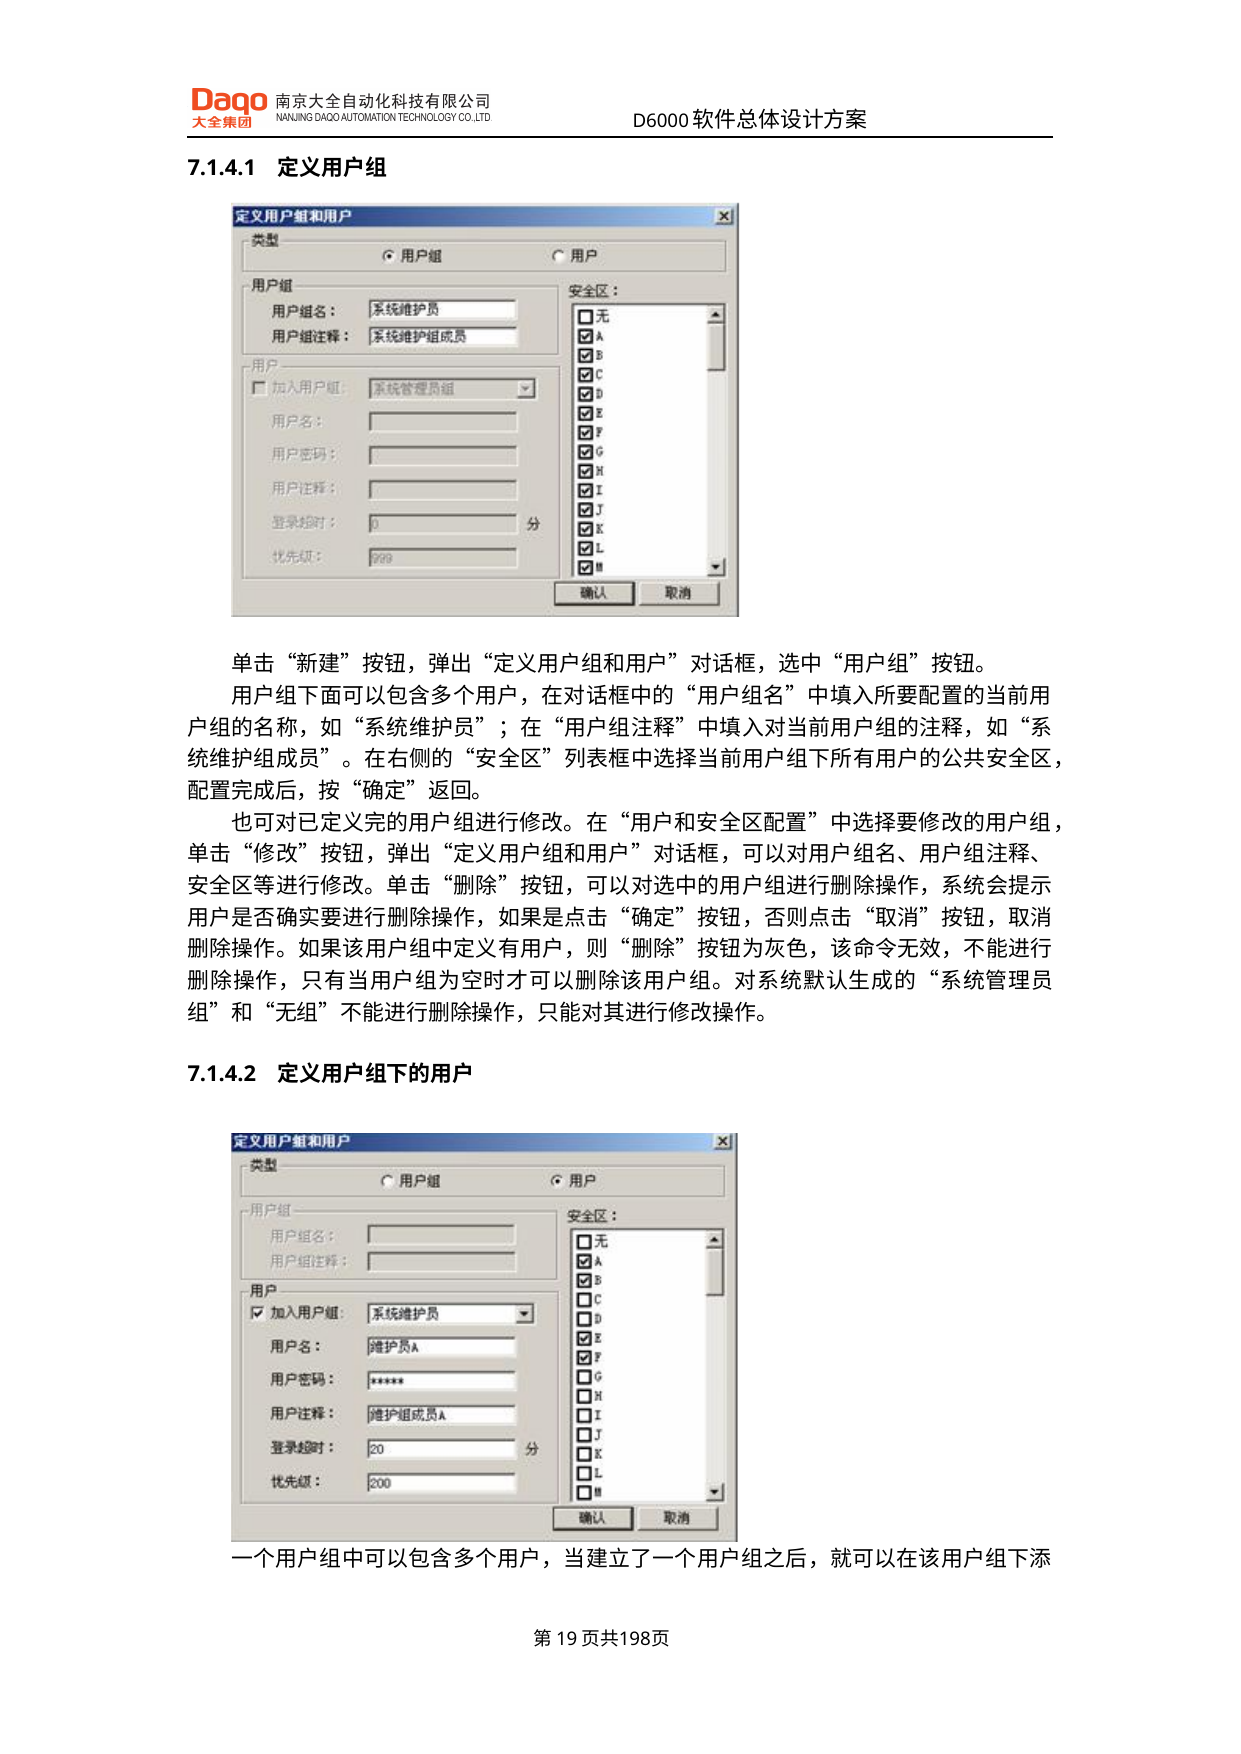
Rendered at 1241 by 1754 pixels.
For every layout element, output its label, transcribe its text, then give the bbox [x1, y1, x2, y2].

text 单击“新建”按钮，弹出“定义用户组和用户”对话框，选中“用户组”按钮。 [187, 646, 1053, 678]
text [187, 1541, 1053, 1573]
picture [187, 88, 492, 128]
text 也可对已定义完的用户组进行修改。在“用户和安全区配置”中选择要修改的用户组，单击“修改”按钮，弹出“定义用户组和用户”对话框，可以对用户组名、用户组注释、安全区等进行修改。单击“删除”按钮，可以对选中的用户组进行删除操作，系统会提示用户是否确实要进行删除操作，如果是点击“确定”按钮，否则点击“取消”按钮，取消删除操作。如果该用户组中定义有用户，则“删除”按钮为灰色，该命令无效，不能进行删除操作，只有当用户组为空时才可以删除该用户组。对系统默认生成的“系统管理员组”和“无组”不能进行删除操作，只能对其进行修改操作。 [187, 804, 1053, 1026]
subtitle 定义用户组下的用户 [187, 1056, 1053, 1088]
picture [231, 197, 747, 617]
subtitle 定义用户组 [187, 150, 1053, 182]
text 用户组下面可以包含多个用户，在对话框中的“用户组名”中填入所要配置的当前用户组的名称，如“系统维护员”；在“用户组注释”中填入对当前用户组的注释，如“系统维护组成员”。在右侧的“安全区”列表框中选择当前用户组下所有用户的公共安全区，配置完成后，按“确定”返回。 [187, 678, 1053, 804]
picture [231, 1133, 741, 1542]
